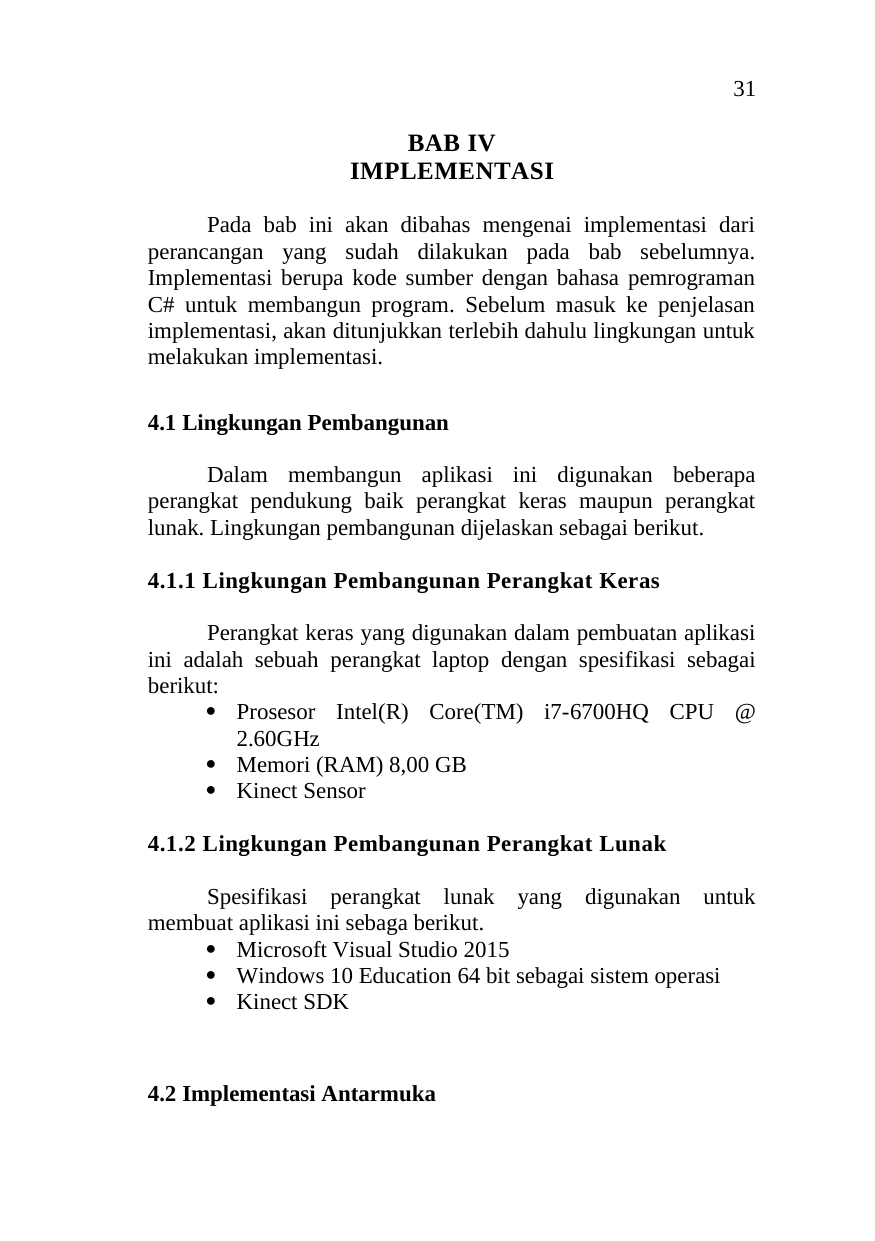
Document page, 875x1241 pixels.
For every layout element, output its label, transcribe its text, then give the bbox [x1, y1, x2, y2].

list Memori (RAM) 8,00 GB [207, 751, 756, 777]
subtitle 4.2 Implementasi Antarmuka [148, 1080, 756, 1106]
list Microsoft Visual Studio 2015 [207, 936, 756, 962]
list Windows 10 Education 64 bit sebagai sistem operasi [207, 962, 756, 988]
subtitle 4.1.2 Lingkungan Pembangunan Perangkat Lunak [148, 830, 756, 857]
subtitle BAB IV IMPLEMENTASI [148, 128, 756, 185]
text Spesifikasi perangkat lunak yang digunakan untuk membuat aplikasi ini sebaga berikut. [148, 883, 756, 936]
text Perangkat keras yang digunakan dalam pembuatan aplikasi ini adalah sebuah perangkat laptop dengan spesifikasi sebagai berikut: [148, 619, 756, 698]
subtitle 4.1.1 Lingkungan Pembangunan Perangkat Keras [148, 567, 756, 593]
list Kinect SDK [207, 988, 756, 1015]
list Kinect Sensor [207, 777, 756, 804]
list Prosesor Intel(R) Core(TM) i7-6700HQ CPU @ 2.60GHz [207, 698, 756, 751]
text Dalam membangun aplikasi ini digunakan beberapa perangkat pendukung baik perangkat keras maupun perangkat lunak. Lingkungan pembangunan dijelaskan sebagai berikut. [148, 461, 756, 540]
text Pada bab ini akan dibahas mengenai implementasi dari perancangan yang sudah dilakukan pada bab sebelumnya. Implementasi berupa kode sumber dengan bahasa pemrograman C# untuk membangun program. Sebelum masuk ke penjelasan implementasi, akan ditunjukkan terlebih dahulu lingkungan untuk melakukan implementasi. [148, 212, 756, 370]
subtitle 4.1 Lingkungan Pembangunan [148, 408, 756, 435]
